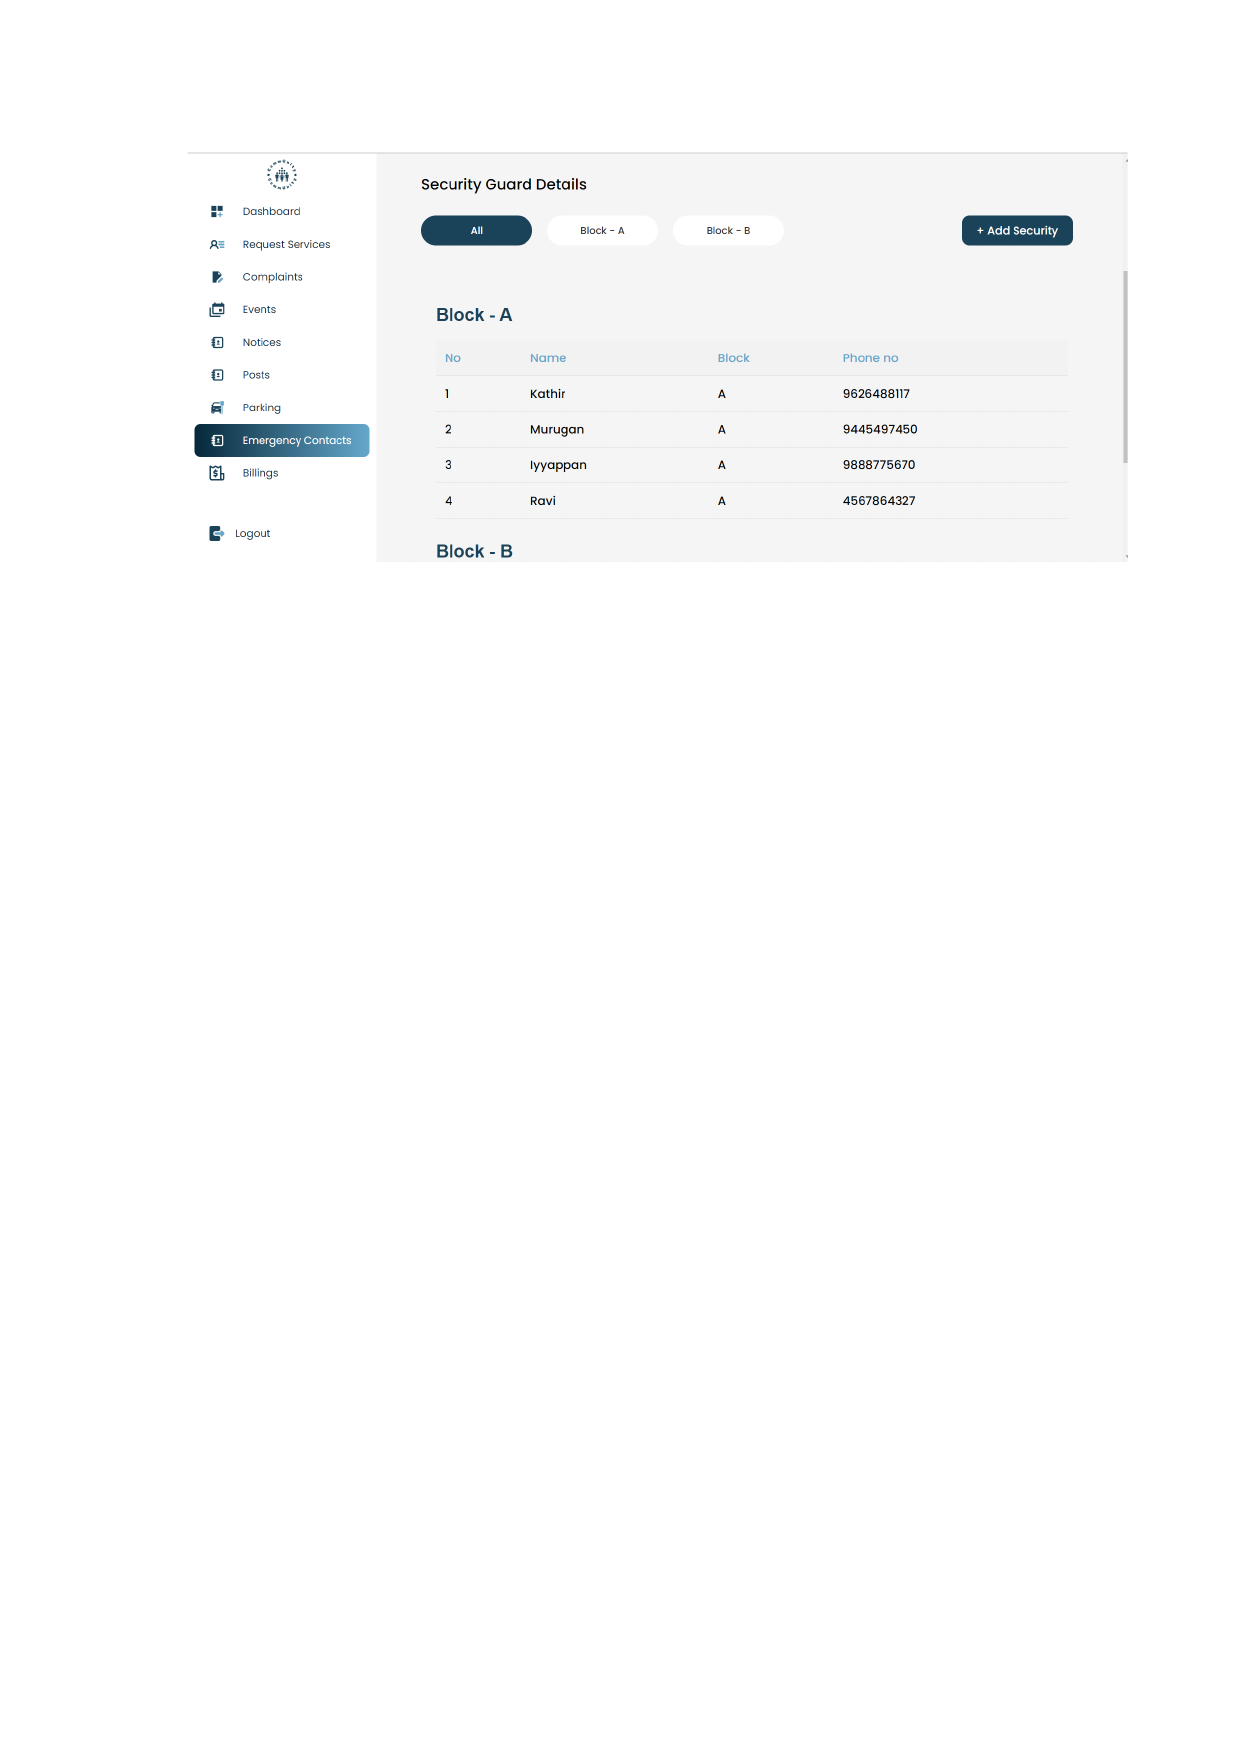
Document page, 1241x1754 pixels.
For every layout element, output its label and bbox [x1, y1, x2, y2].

picture [187, 150, 1128, 562]
